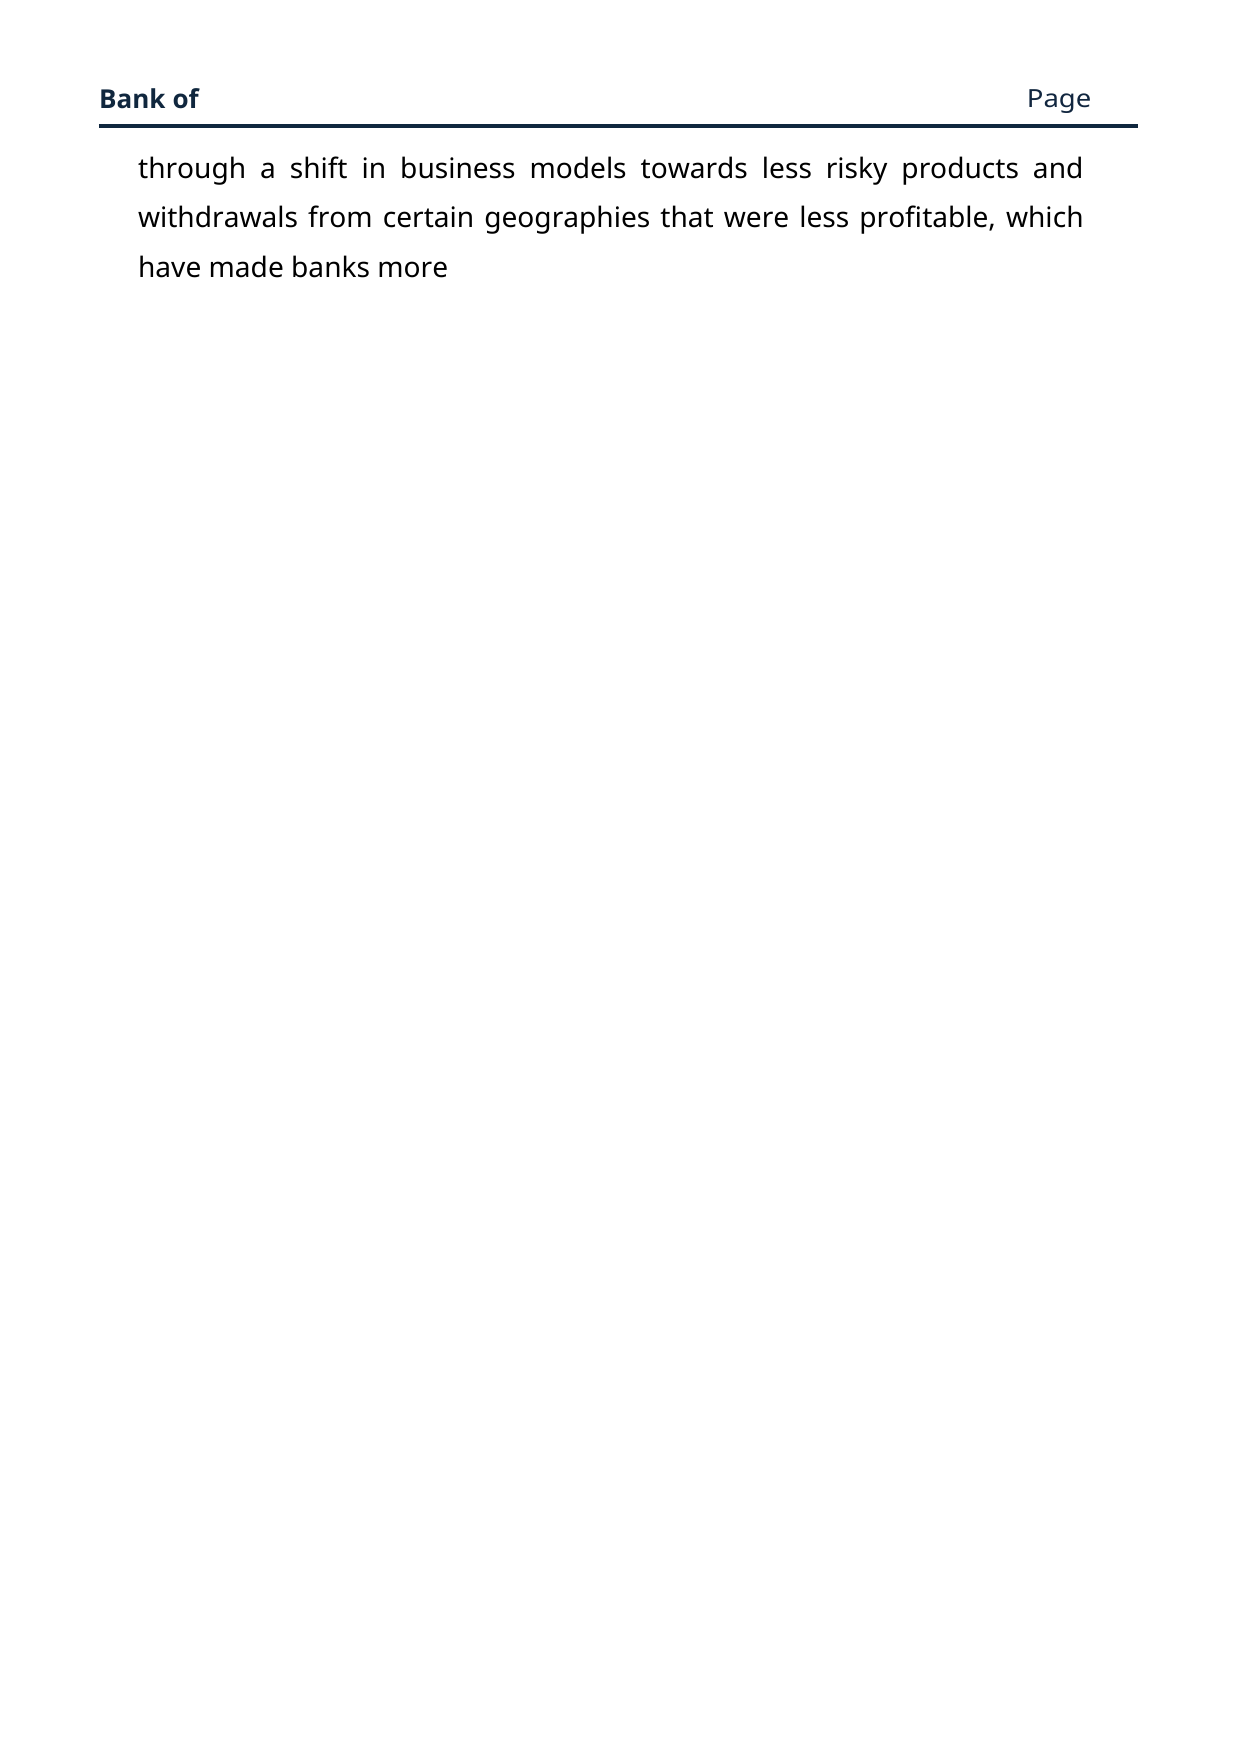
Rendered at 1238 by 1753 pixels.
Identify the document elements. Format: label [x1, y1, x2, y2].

text [138, 148, 1084, 286]
